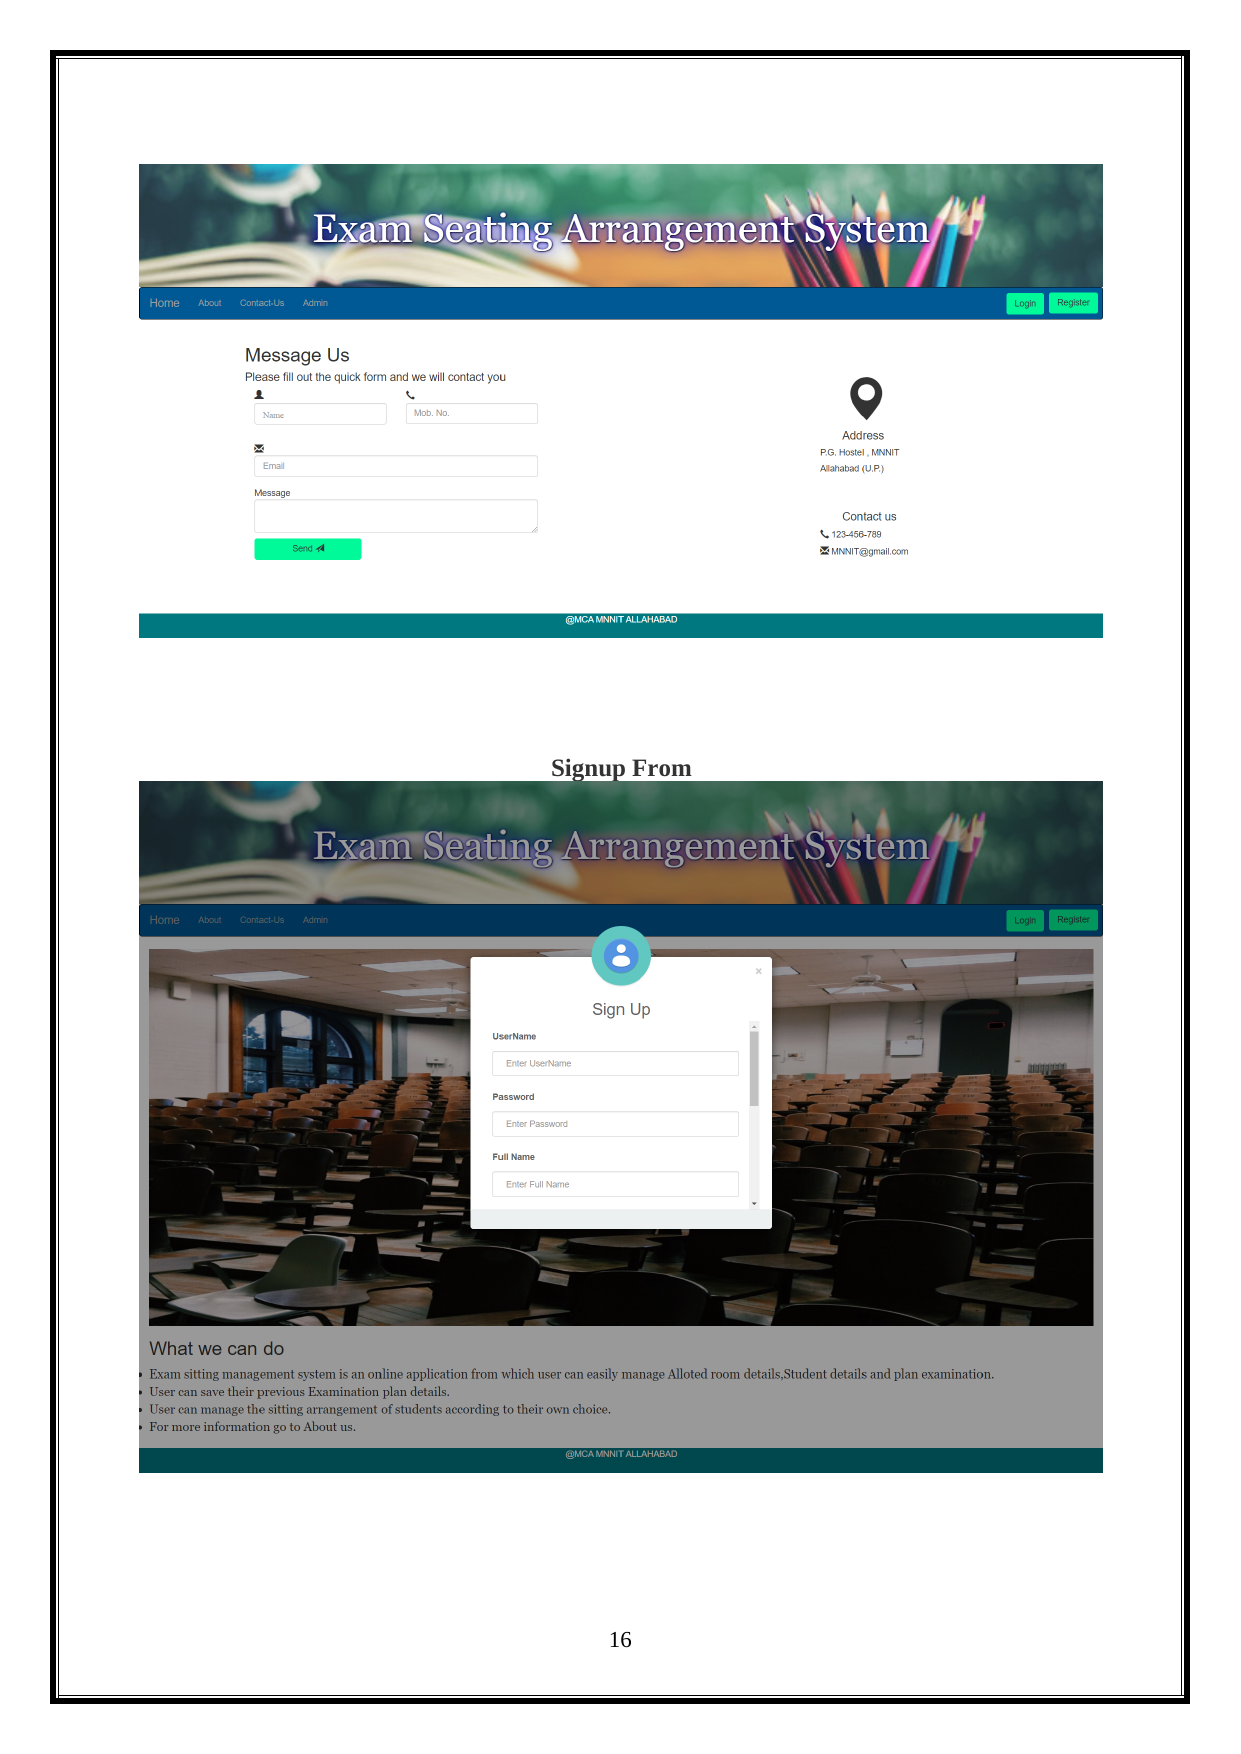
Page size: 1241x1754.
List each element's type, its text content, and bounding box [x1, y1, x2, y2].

picture [139, 164, 1103, 638]
picture [139, 781, 1103, 1473]
text Signup From [139, 753, 1103, 781]
